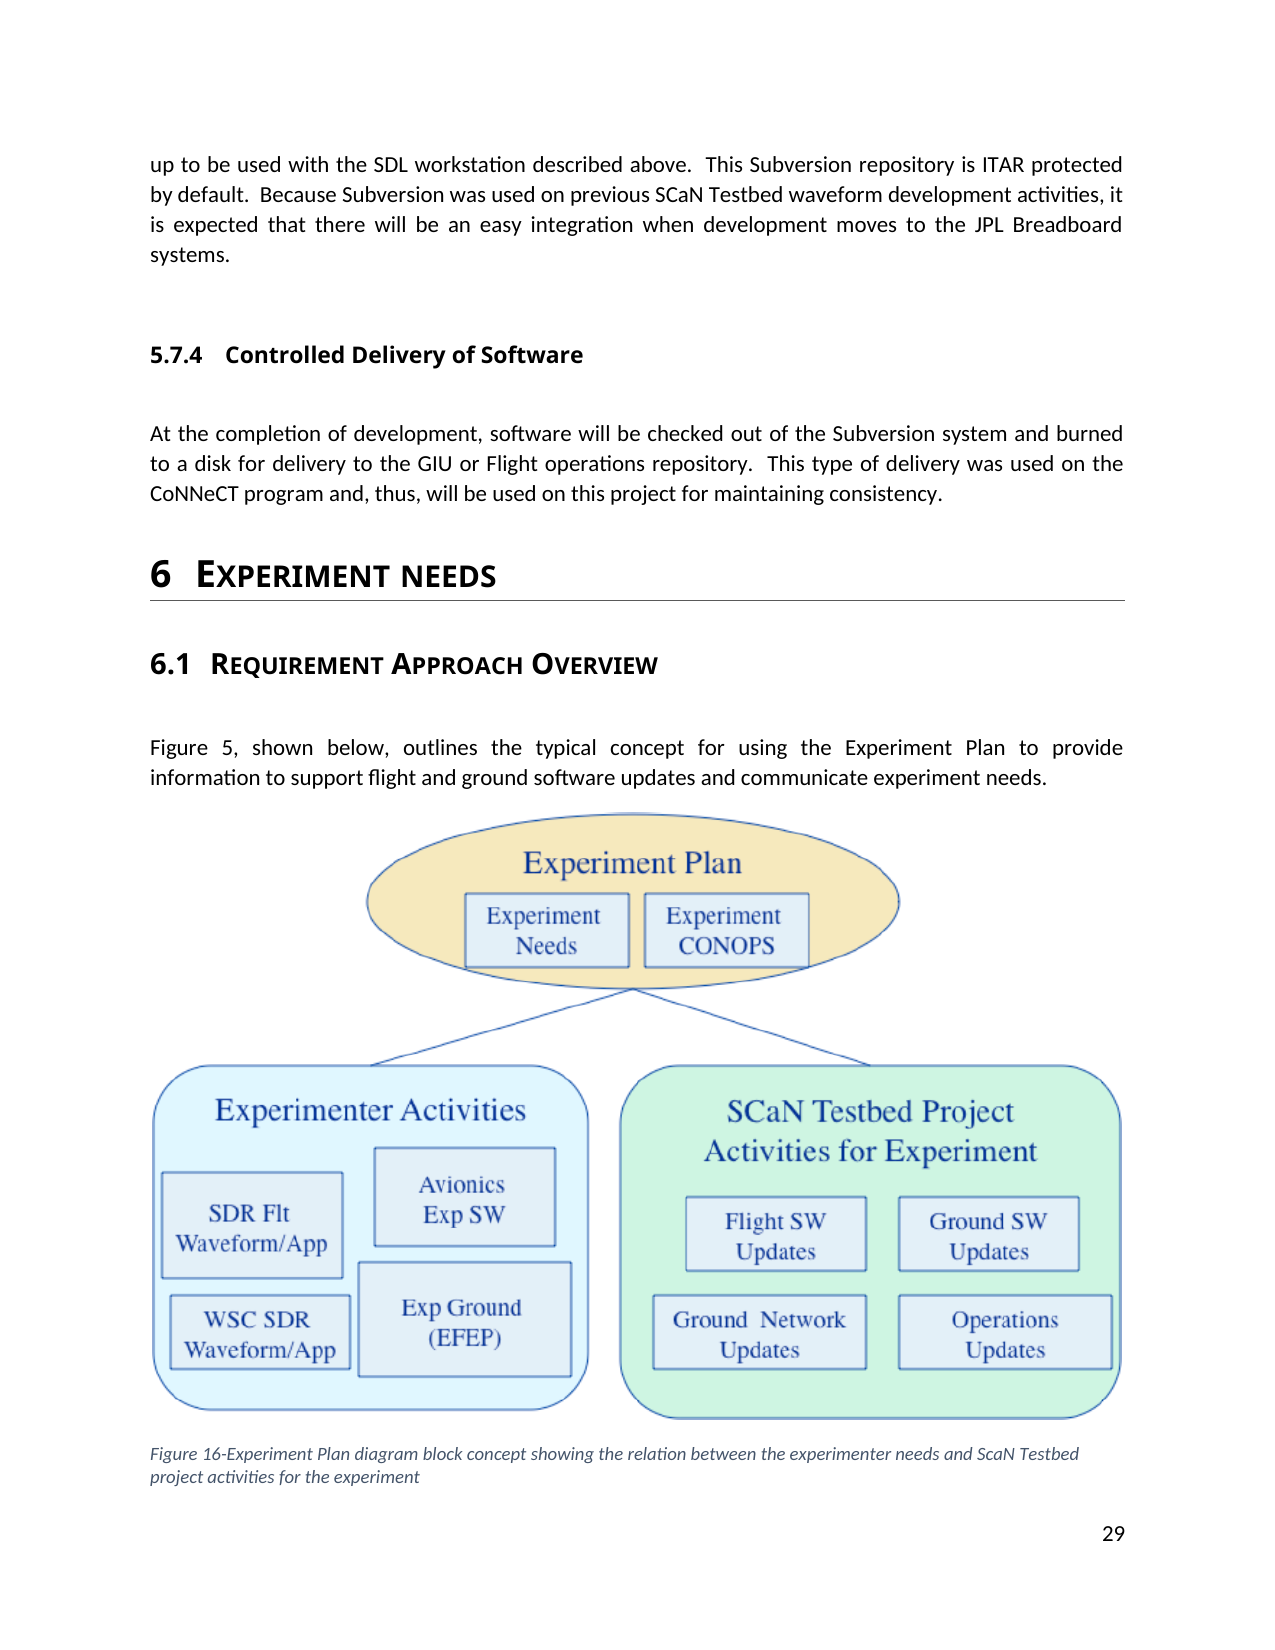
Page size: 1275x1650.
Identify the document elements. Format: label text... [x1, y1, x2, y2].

picture [150, 809, 1125, 1424]
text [150, 150, 1125, 269]
text Figure 5, shown below, outlines the typical concept for using the Experiment Plan to provide information to support flight and ground software updates and communicate experiment needs. [150, 733, 1125, 791]
text At the completion of development, software will be checked out of the Subversion system and burned to a disk for delivery to the GIU or Flight operations repository. This type of delivery was used on the CoNNeCT program and, thus, will be used on this project for maintaining consistency. [150, 419, 1125, 508]
subtitle Experiment needs [150, 547, 1125, 600]
subtitle Controlled Delivery of Software [150, 338, 1125, 370]
subtitle Requirement Approach Overview [150, 643, 1125, 683]
